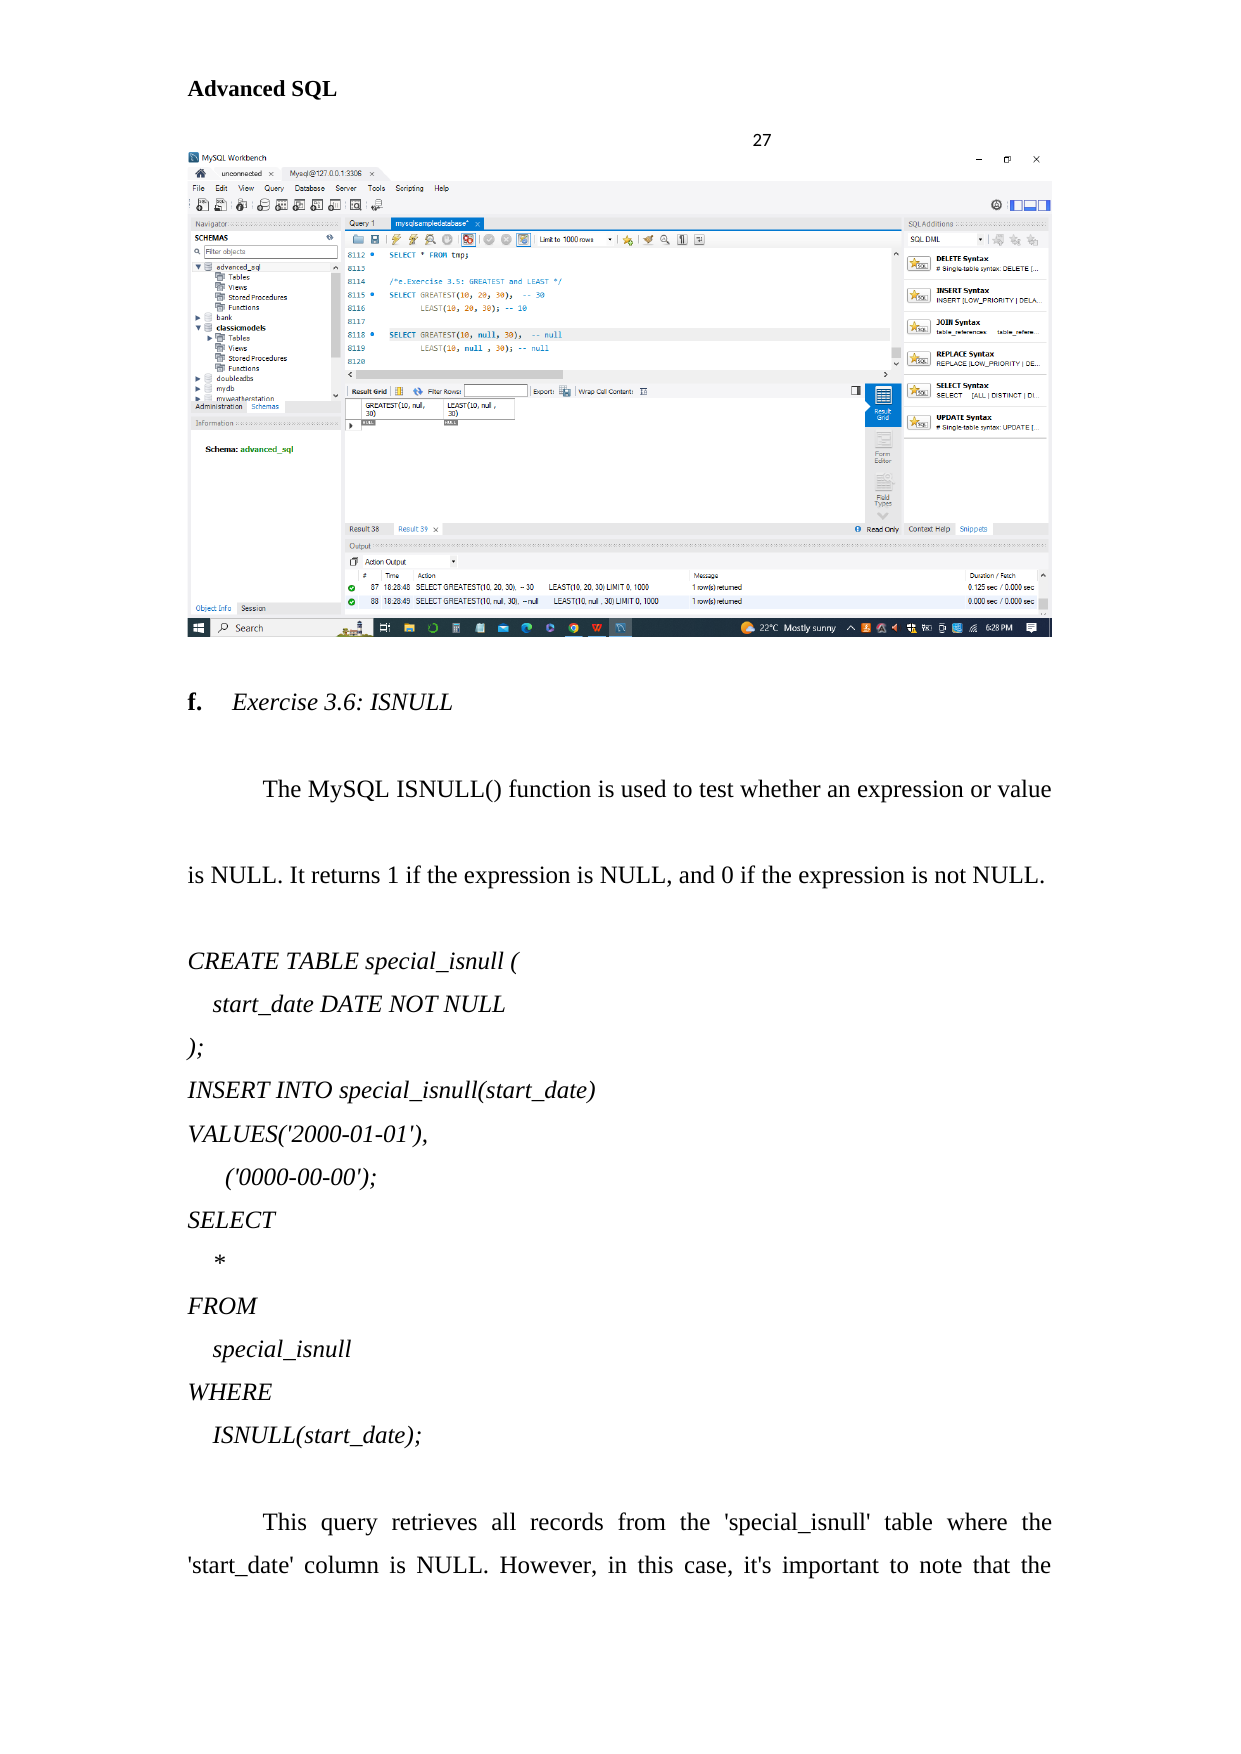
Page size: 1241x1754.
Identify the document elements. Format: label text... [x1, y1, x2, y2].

list Exercise 3.6: ISNULL [187, 687, 1053, 716]
picture [187, 150, 1052, 637]
list FROM [187, 1291, 1053, 1320]
list ); [187, 1032, 1053, 1061]
list VALUES('2000-01-01'), [187, 1119, 1053, 1147]
list special_isnull [187, 1334, 1053, 1363]
list The MySQL ISNULL() function is used to test whether an expression or value is NULL. It returns 1 if the expression is NULL, and 0 if the expression is not NULL. [187, 774, 1053, 889]
list * [187, 1248, 1053, 1277]
list INSERT INTO special_isnull(start_date) [187, 1076, 1053, 1104]
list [187, 1507, 1053, 1579]
list start_date DATE NOT NULL [187, 989, 1053, 1018]
list WHERE [187, 1377, 1053, 1406]
list CREATE TABLE special_isnull ( [187, 946, 1053, 975]
list ('0000-00-00'); [187, 1162, 1053, 1191]
list ISNULL(start_date); [187, 1421, 1053, 1449]
list SELECT [187, 1205, 1053, 1234]
